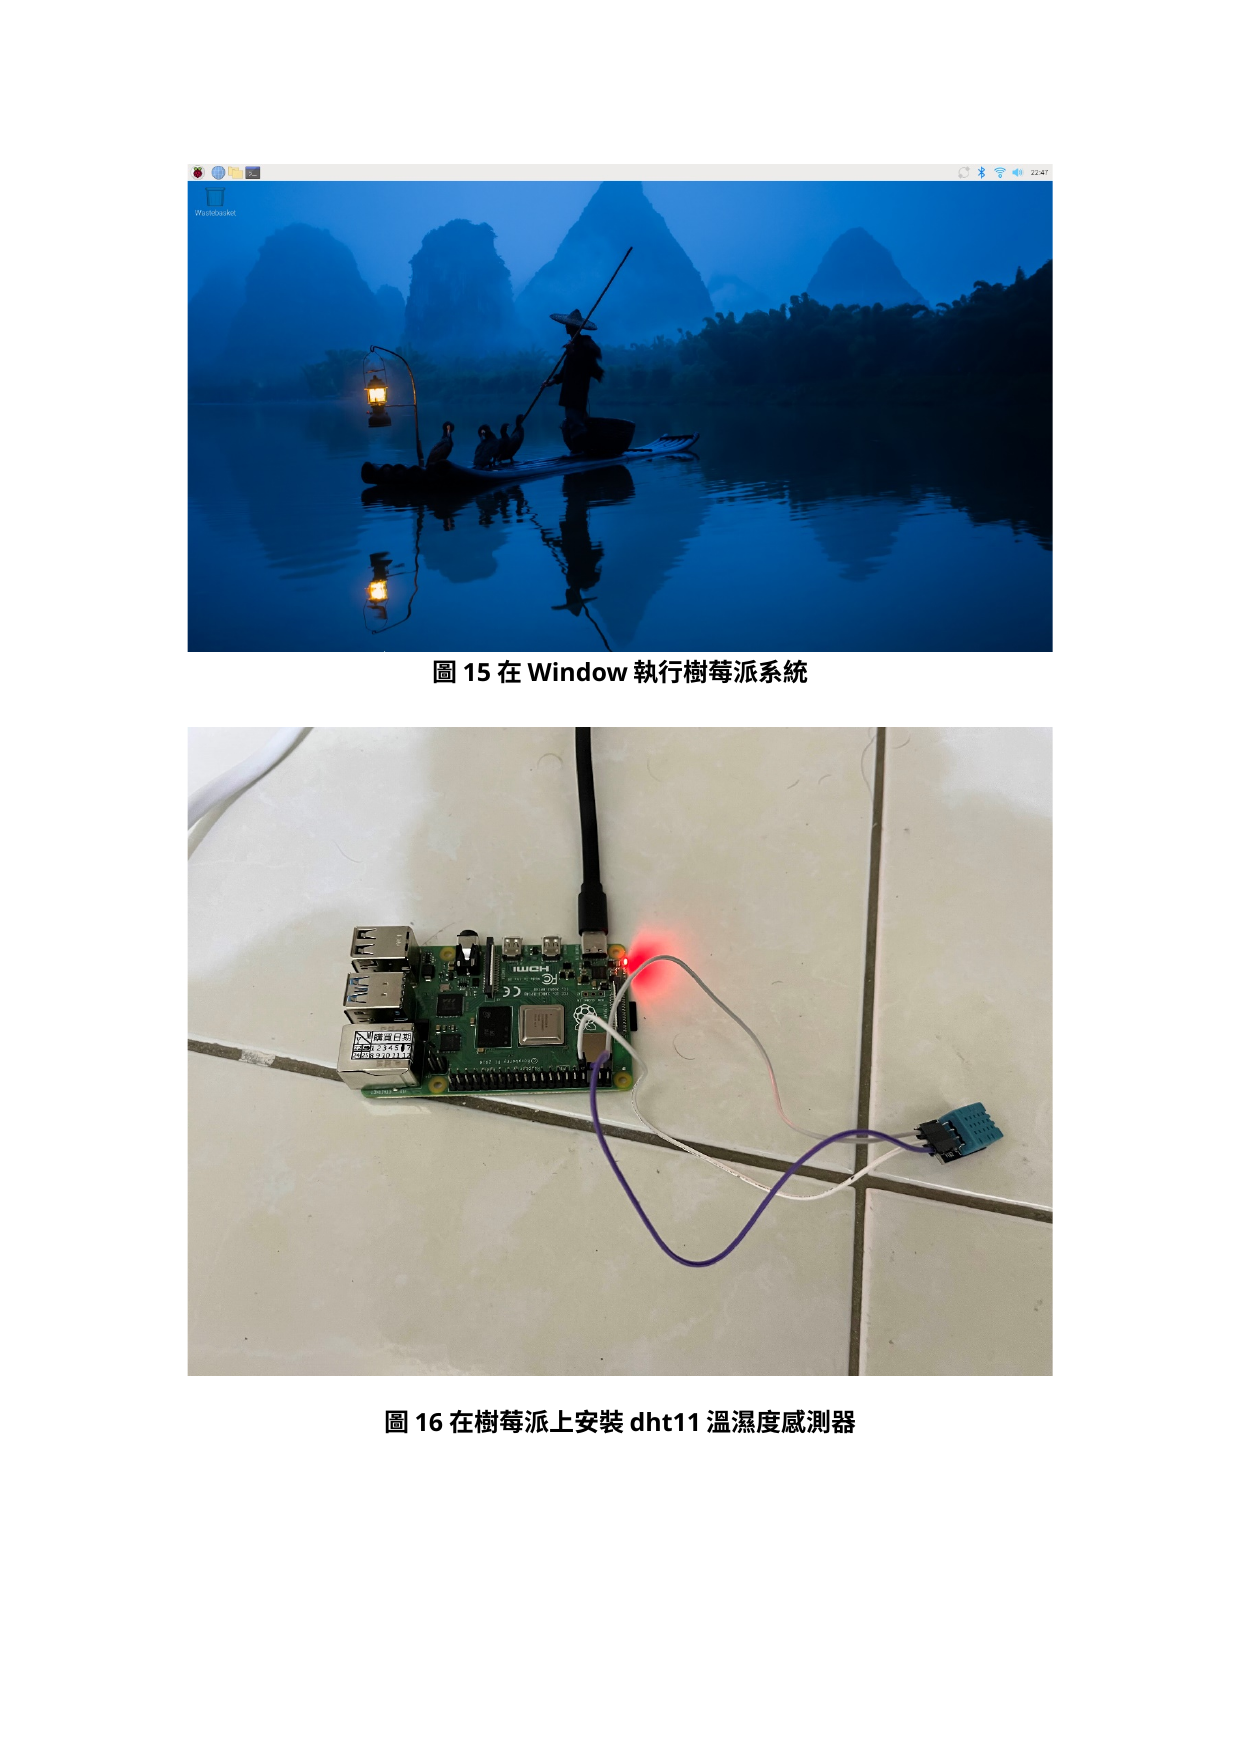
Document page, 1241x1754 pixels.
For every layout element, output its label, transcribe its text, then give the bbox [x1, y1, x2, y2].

picture [187, 164, 1053, 652]
picture [187, 727, 1053, 1376]
text 圖15 在Window執行樹莓派系統 [187, 652, 1053, 689]
text 圖16 在樹莓派上安裝dht11溫濕度感測器 [187, 1402, 1053, 1439]
